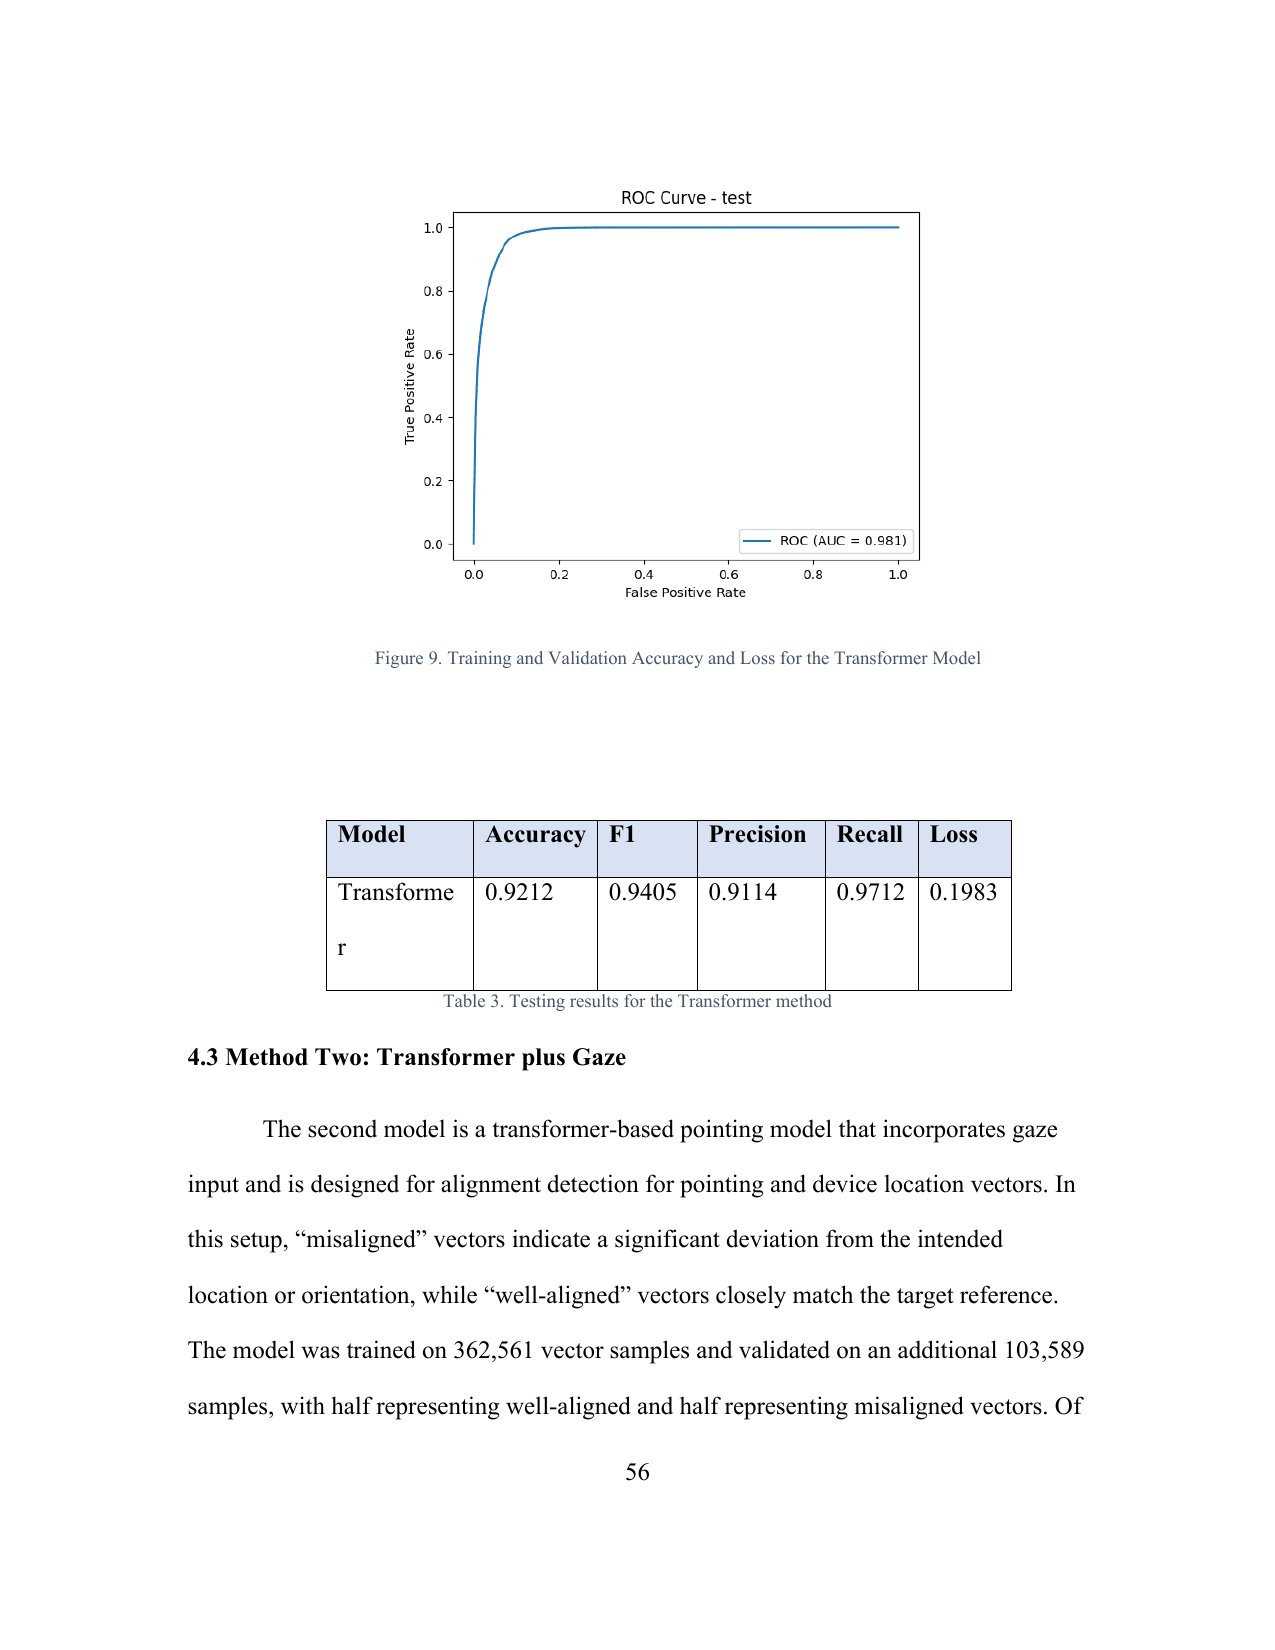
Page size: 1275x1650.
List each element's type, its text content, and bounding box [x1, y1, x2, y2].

table_header Loss [919, 821, 1011, 877]
table_cell 0.9212 [474, 878, 597, 990]
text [187, 1115, 1087, 1419]
table_cell Transformer [327, 878, 473, 990]
table_cell 0.9712 [826, 878, 918, 990]
table_cell 0.1983 [919, 878, 1011, 990]
table_cell 0.9114 [698, 878, 825, 990]
subtitle 4.3 Method Two: Transformer plus Gaze [187, 1043, 1087, 1070]
table_cell 0.9405 [598, 878, 697, 990]
picture [377, 157, 979, 609]
table_header Recall [826, 821, 918, 877]
table_header Accuracy [474, 821, 597, 877]
table_header Precision [698, 821, 825, 877]
table_header Model [327, 821, 473, 877]
table_header F1 [598, 821, 697, 877]
